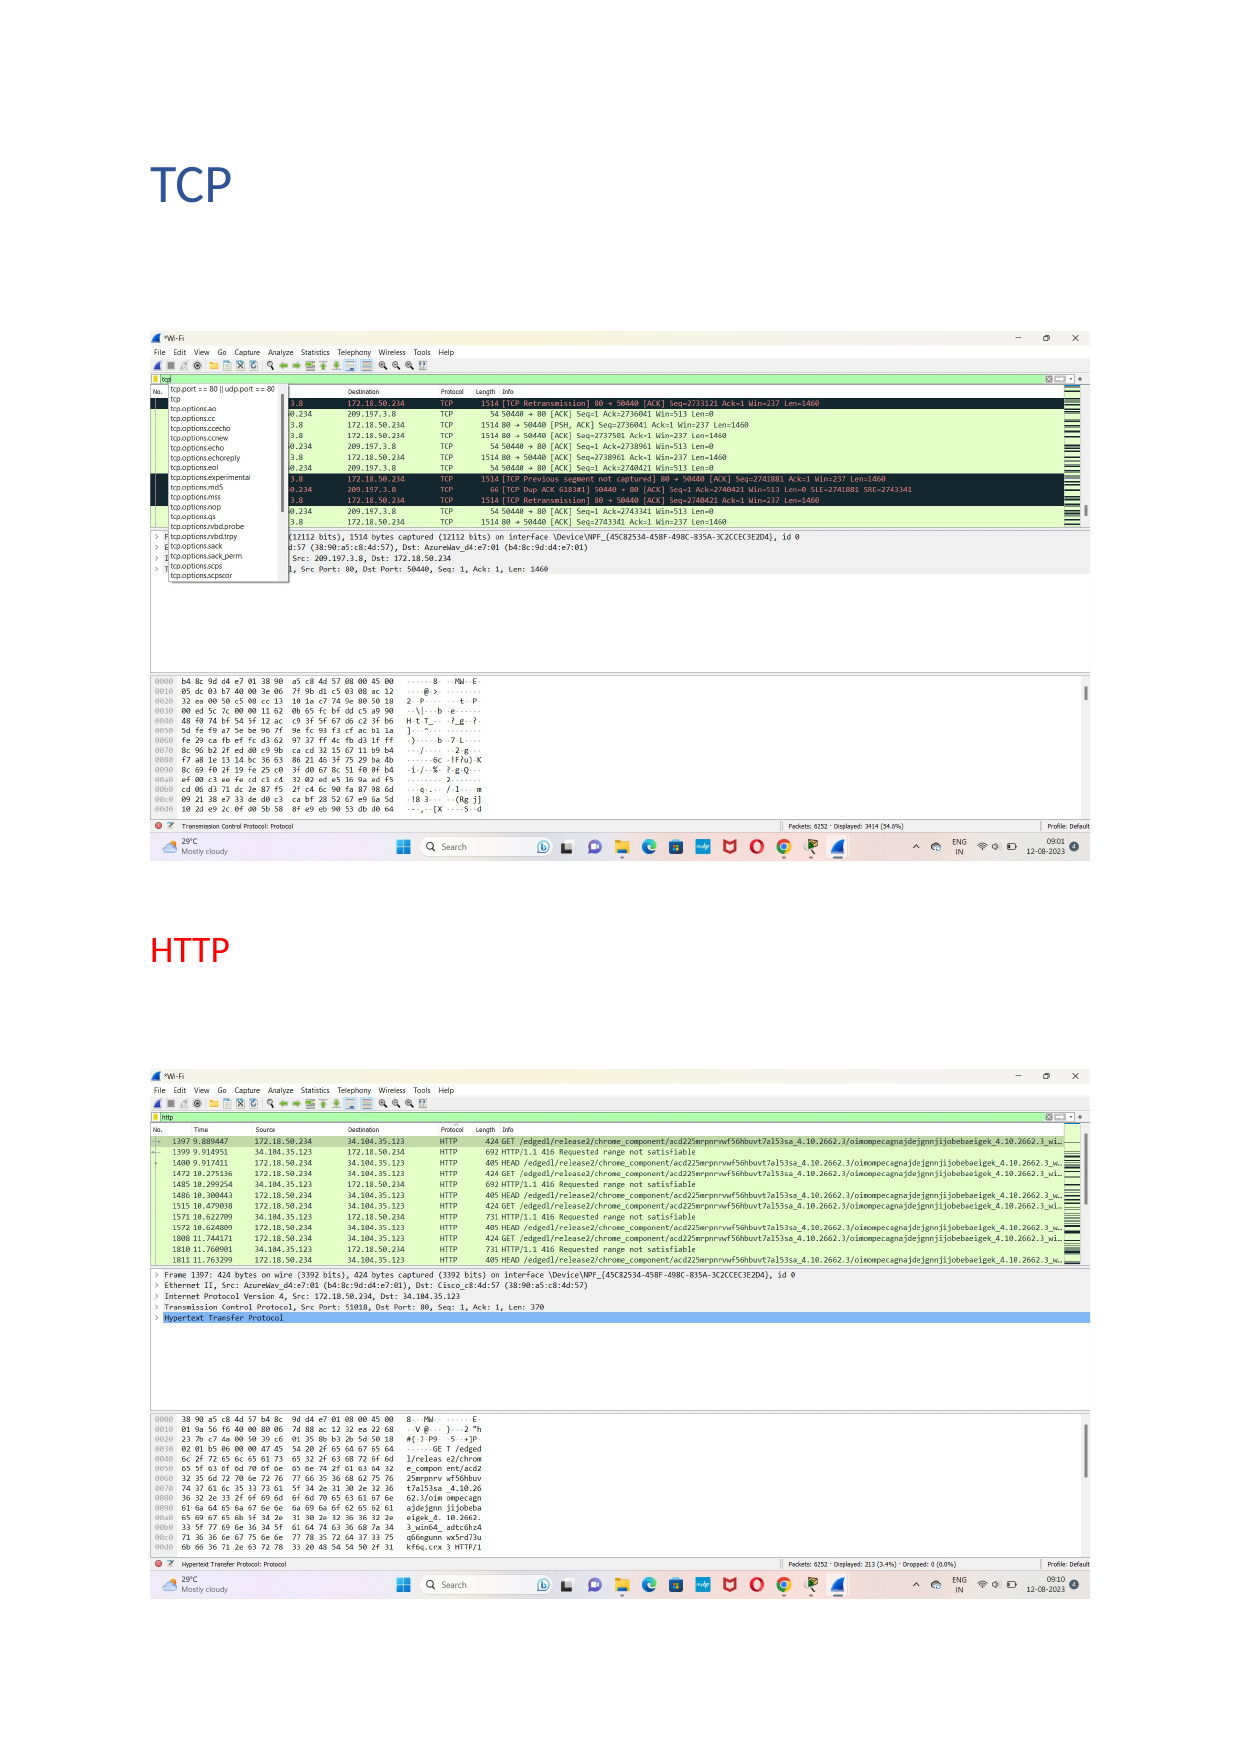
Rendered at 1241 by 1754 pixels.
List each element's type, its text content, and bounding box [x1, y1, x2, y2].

text TCP [150, 150, 1090, 216]
text HTTP [150, 926, 1090, 972]
picture [150, 1069, 1091, 1599]
picture [150, 331, 1091, 861]
